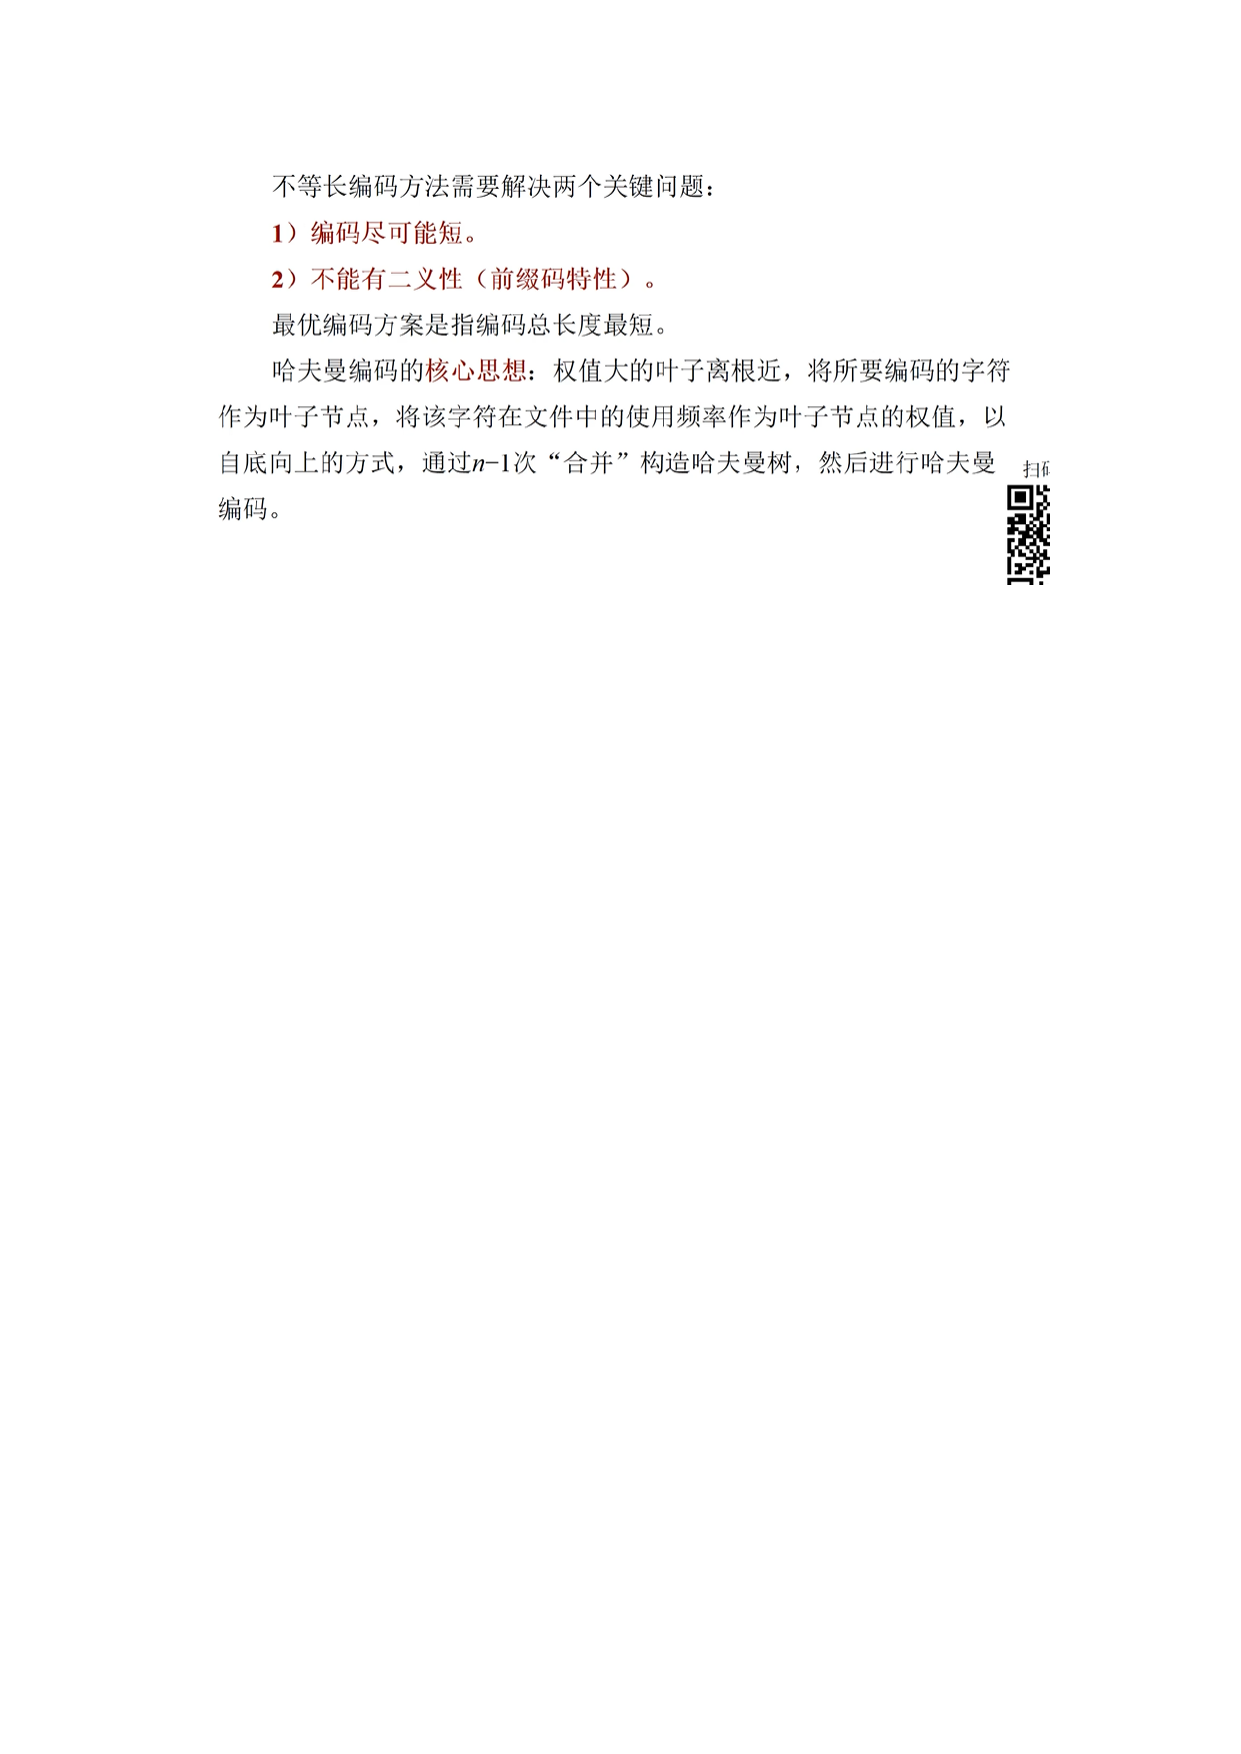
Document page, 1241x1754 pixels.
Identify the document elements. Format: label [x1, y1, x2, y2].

picture [187, 162, 1050, 585]
